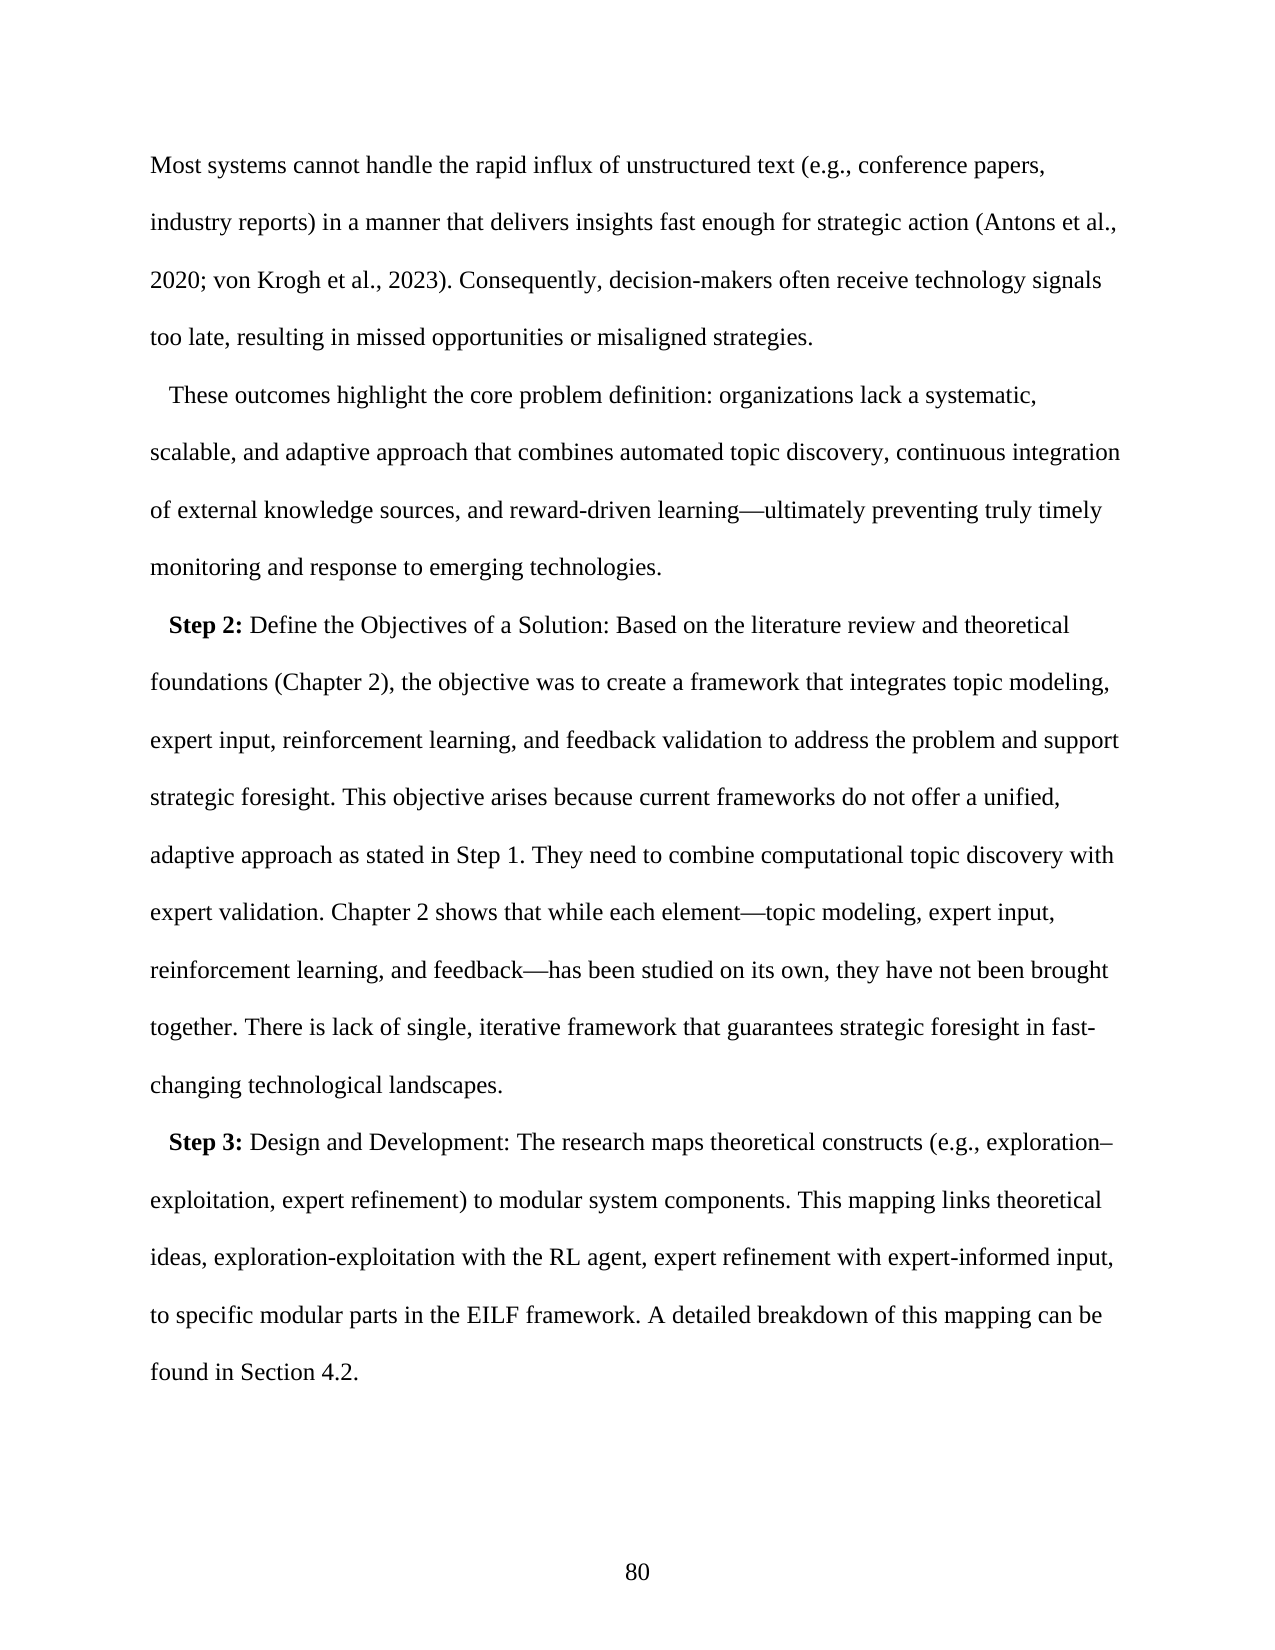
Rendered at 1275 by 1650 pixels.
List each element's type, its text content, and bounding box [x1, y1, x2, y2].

text Step 3: Design and Development: The research maps theoretical constructs (e.g., exploration–exploitation, expert refinement) to modular system components. This mapping links theoretical ideas, exploration-exploitation with the RL agent, expert refinement with expert-informed input, to specific modular parts in the EILF framework. A detailed breakdown of this mapping can be found in Section 4.2. [150, 1127, 1125, 1386]
text Step 2: Define the Objectives of a Solution: Based on the literature review and theoretical foundations (Chapter 2), the objective was to create a framework that integrates topic modeling, expert input, reinforcement learning, and feedback validation to address the problem and support strategic foresight. This objective arises because current frameworks do not offer a unified, adaptive approach as stated in Step 1. They need to combine computational topic discovery with expert validation. Chapter 2 shows that while each element—topic modeling, expert input, reinforcement learning, and feedback—has been studied on its own, they have not been brought together. There is lack of single, iterative framework that guarantees strategic foresight in fast-changing technological landscapes. [150, 610, 1125, 1099]
text Most systems cannot handle the rapid influx of unstructured text (e.g., conference papers, industry reports) in a manner that delivers insights fast enough for strategic action (Antons et al., 2020; von Krogh et al., 2023). Consequently, decision-makers often receive technology signals too late, resulting in missed opportunities or misaligned strategies. [150, 150, 1125, 351]
text These outcomes highlight the core problem definition: organizations lack a systematic, scalable, and adaptive approach that combines automated topic discovery, continuous integration of external knowledge sources, and reward-driven learning—ultimately preventing truly timely monitoring and response to emerging technologies. [150, 380, 1125, 581]
